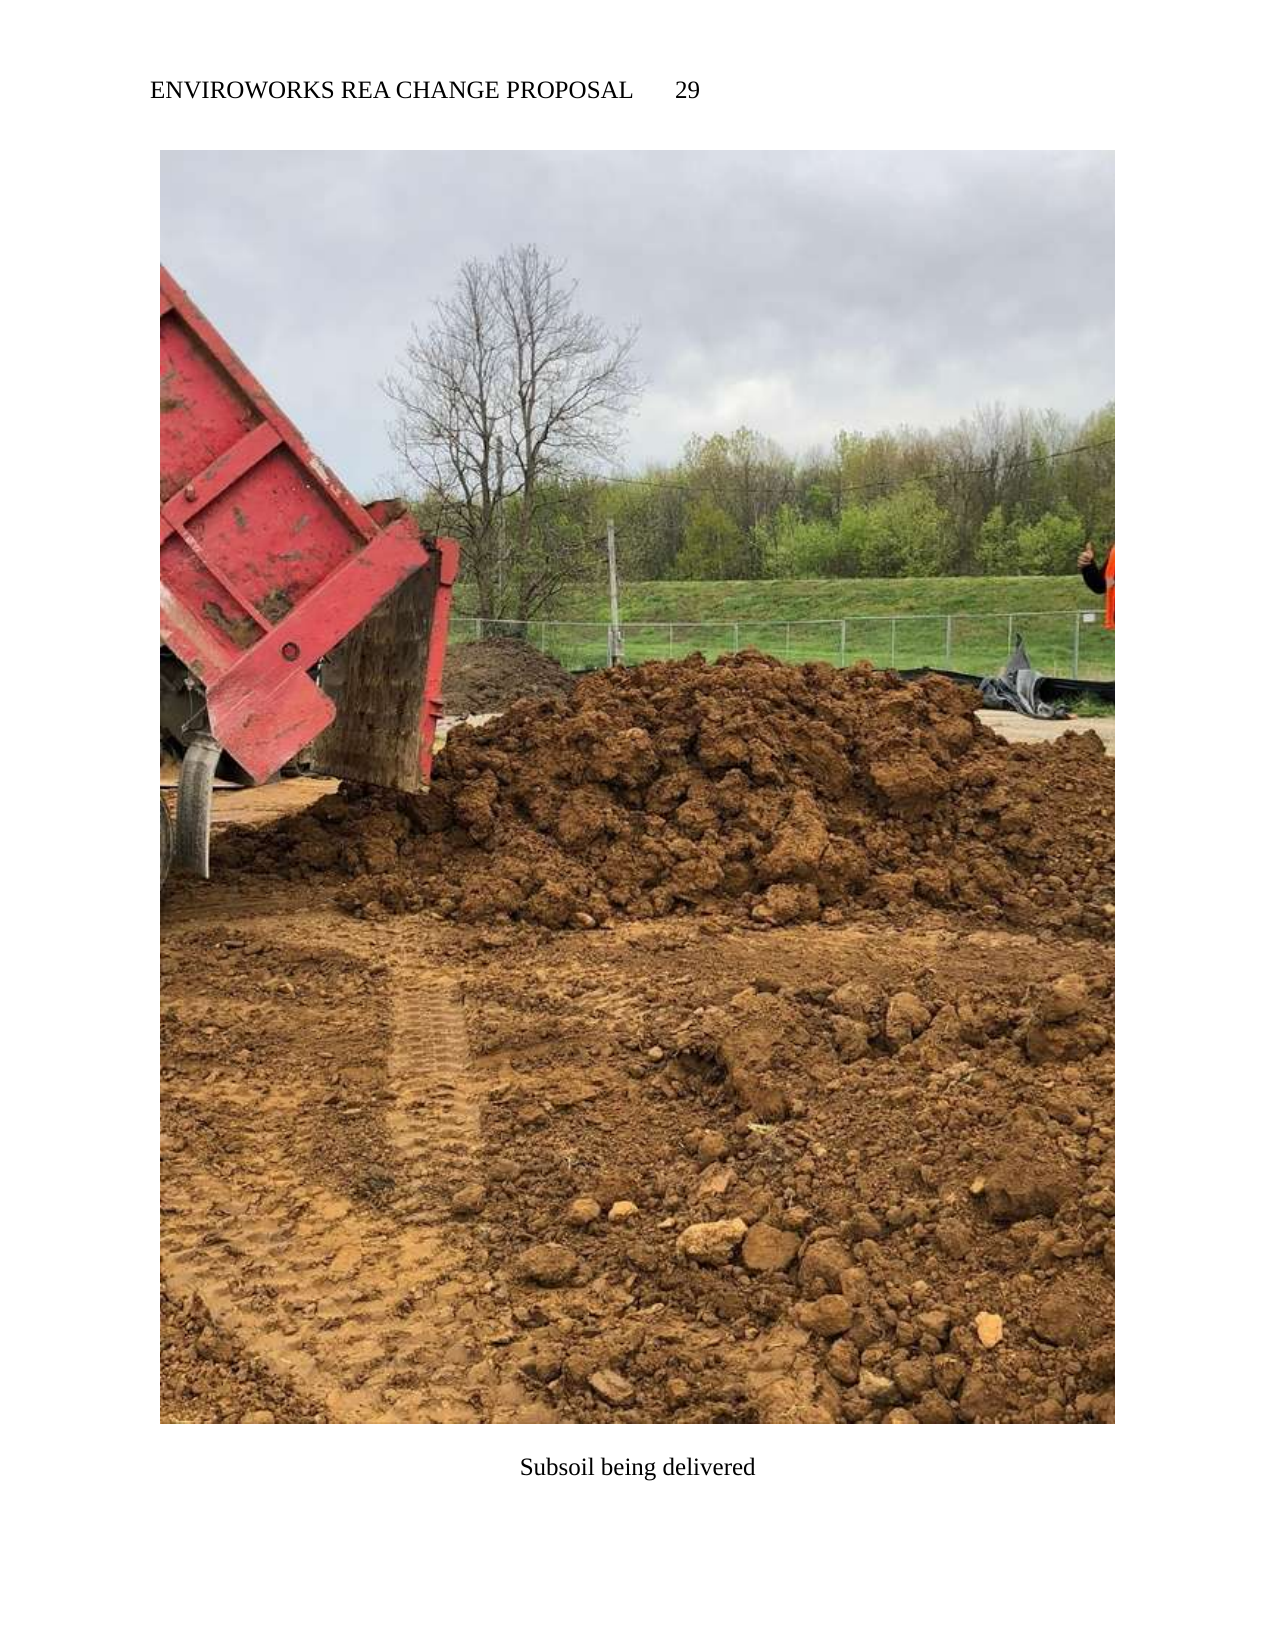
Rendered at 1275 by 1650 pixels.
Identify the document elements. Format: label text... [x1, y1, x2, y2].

text Subsoil being delivered [150, 1452, 1125, 1481]
picture [160, 150, 1115, 1424]
